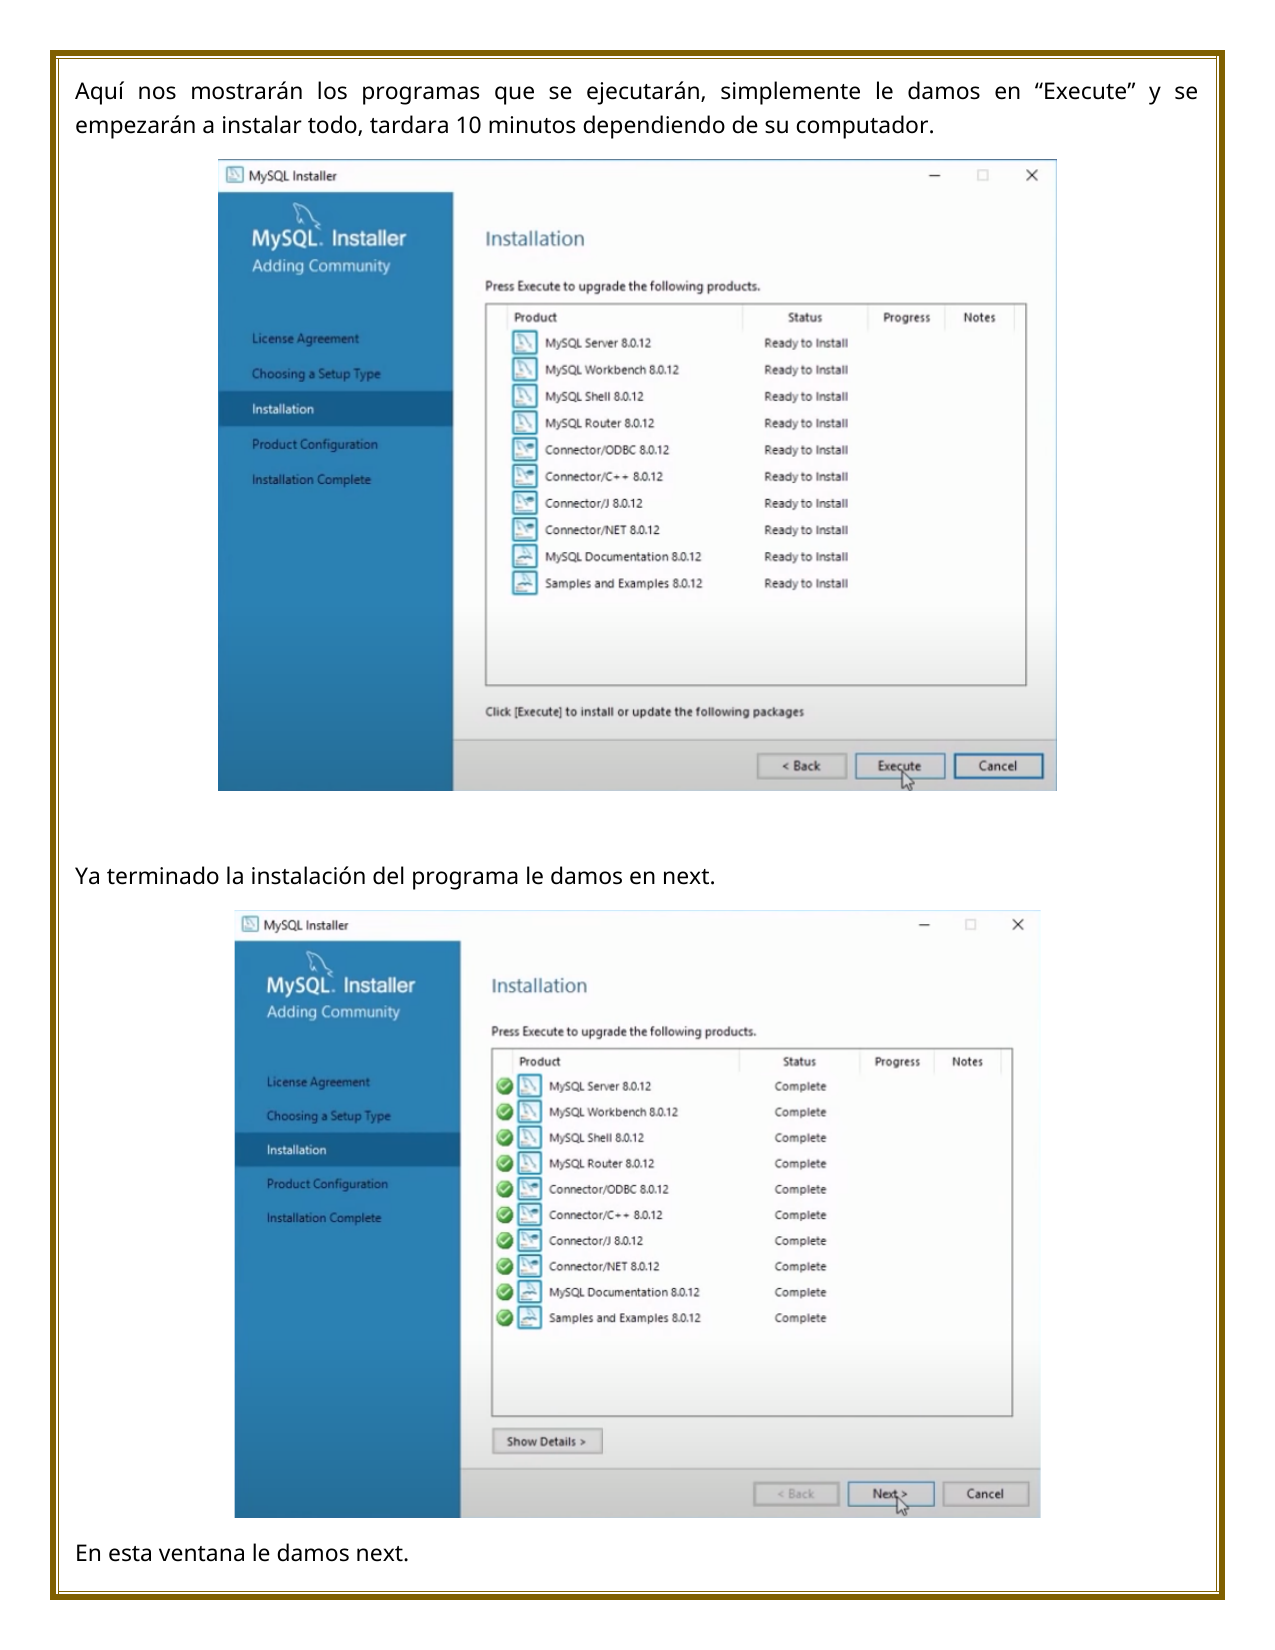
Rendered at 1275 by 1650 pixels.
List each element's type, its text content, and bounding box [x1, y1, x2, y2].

text Aquí nos mostrarán los programas que se ejecutarán, simplemente le damos en “Execute” y se empezarán a instalar todo, tardara 10 minutos dependiendo de su computador. [75, 75, 1200, 140]
picture [234, 910, 1041, 1518]
picture [218, 159, 1057, 791]
text Ya terminado la instalación del programa le damos en next. [75, 860, 1200, 892]
text En esta ventana le damos next. [75, 1537, 1200, 1568]
